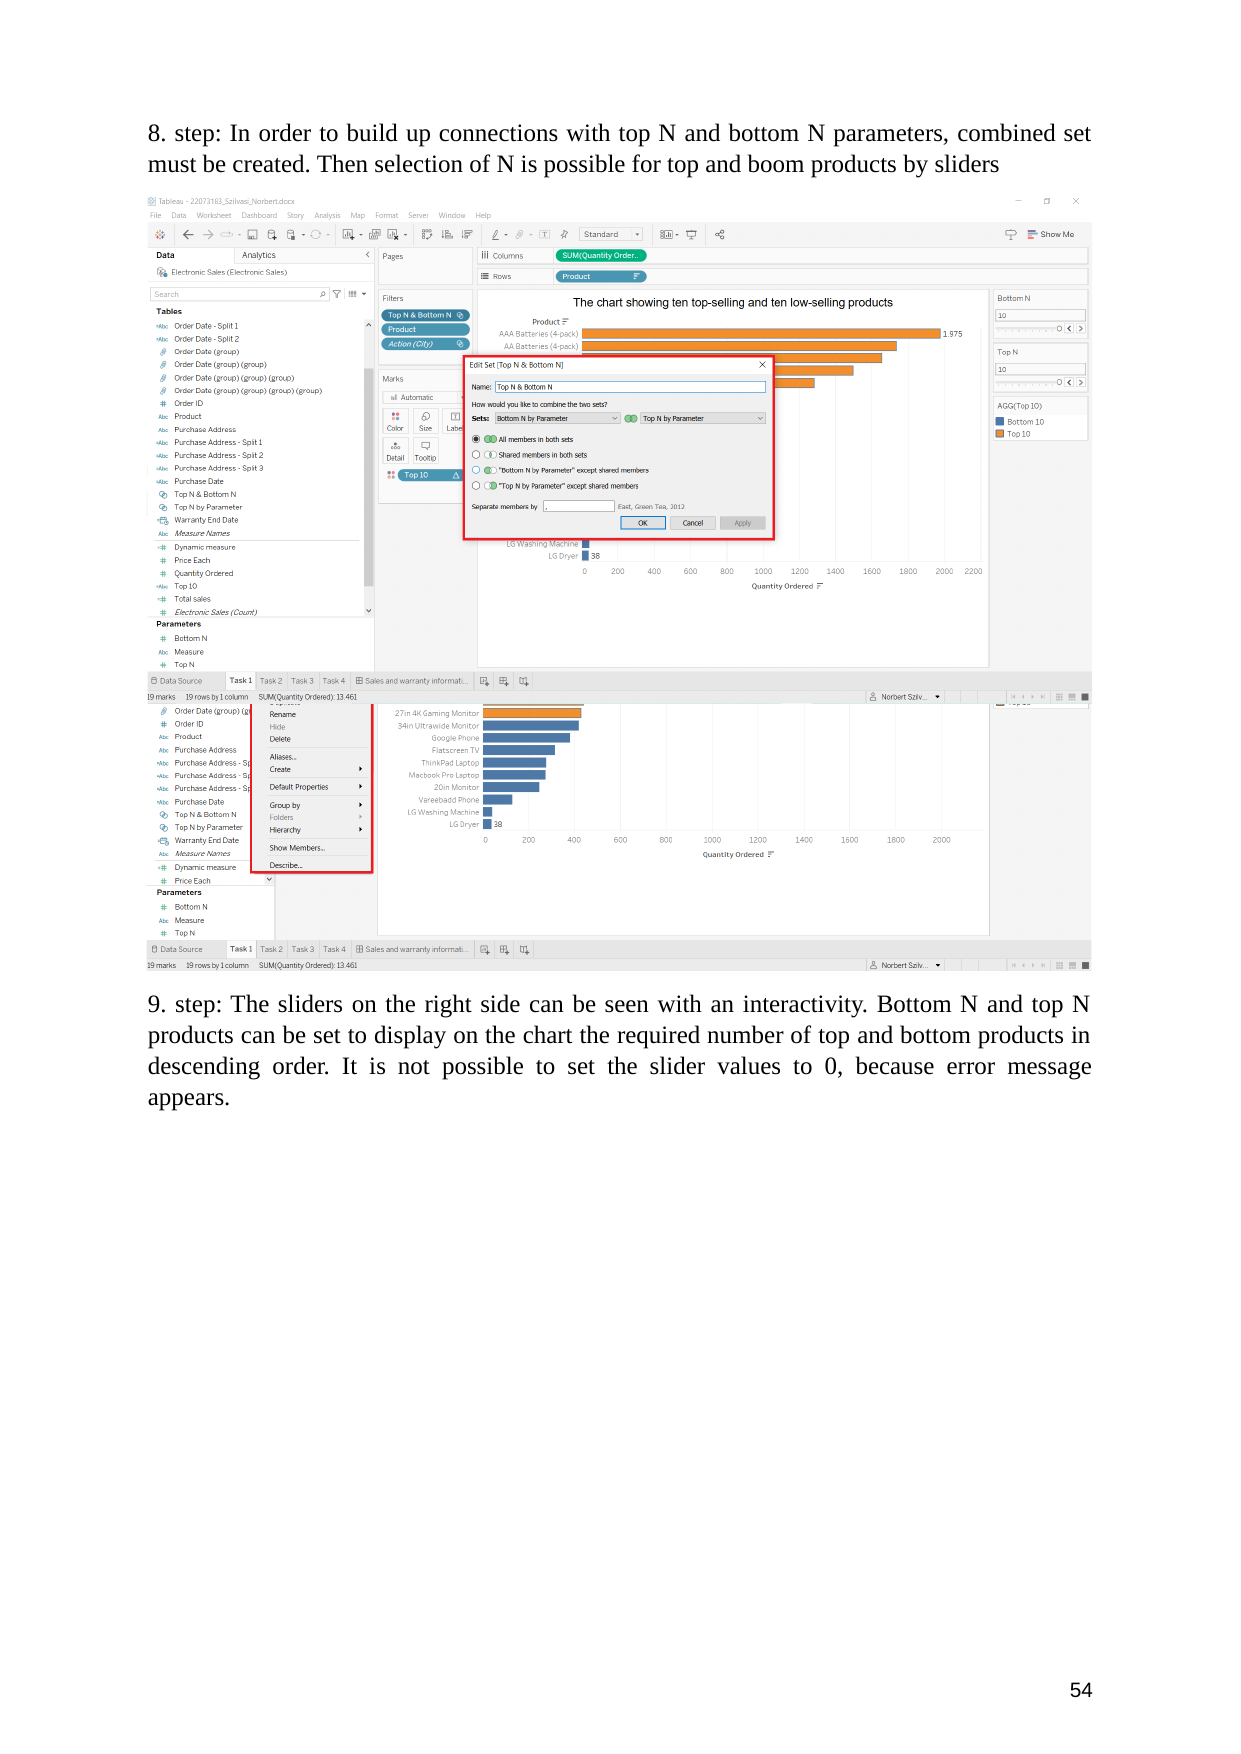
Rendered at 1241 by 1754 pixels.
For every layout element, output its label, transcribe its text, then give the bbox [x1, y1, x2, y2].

text 9. step: The sliders on the right side can be seen with an interactivity. Bottom N and top N products can be set to display on the chart the required number of top and bottom products in descending order. It is not possible to set the slider values to 0, because error message appears. [148, 971, 1092, 1111]
text 8. step: In order to build up connections with top N and bottom N parameters, combined set must be created. Then selection of N is possible for top and boom products by sliders [148, 118, 1092, 178]
picture [146, 197, 1093, 971]
